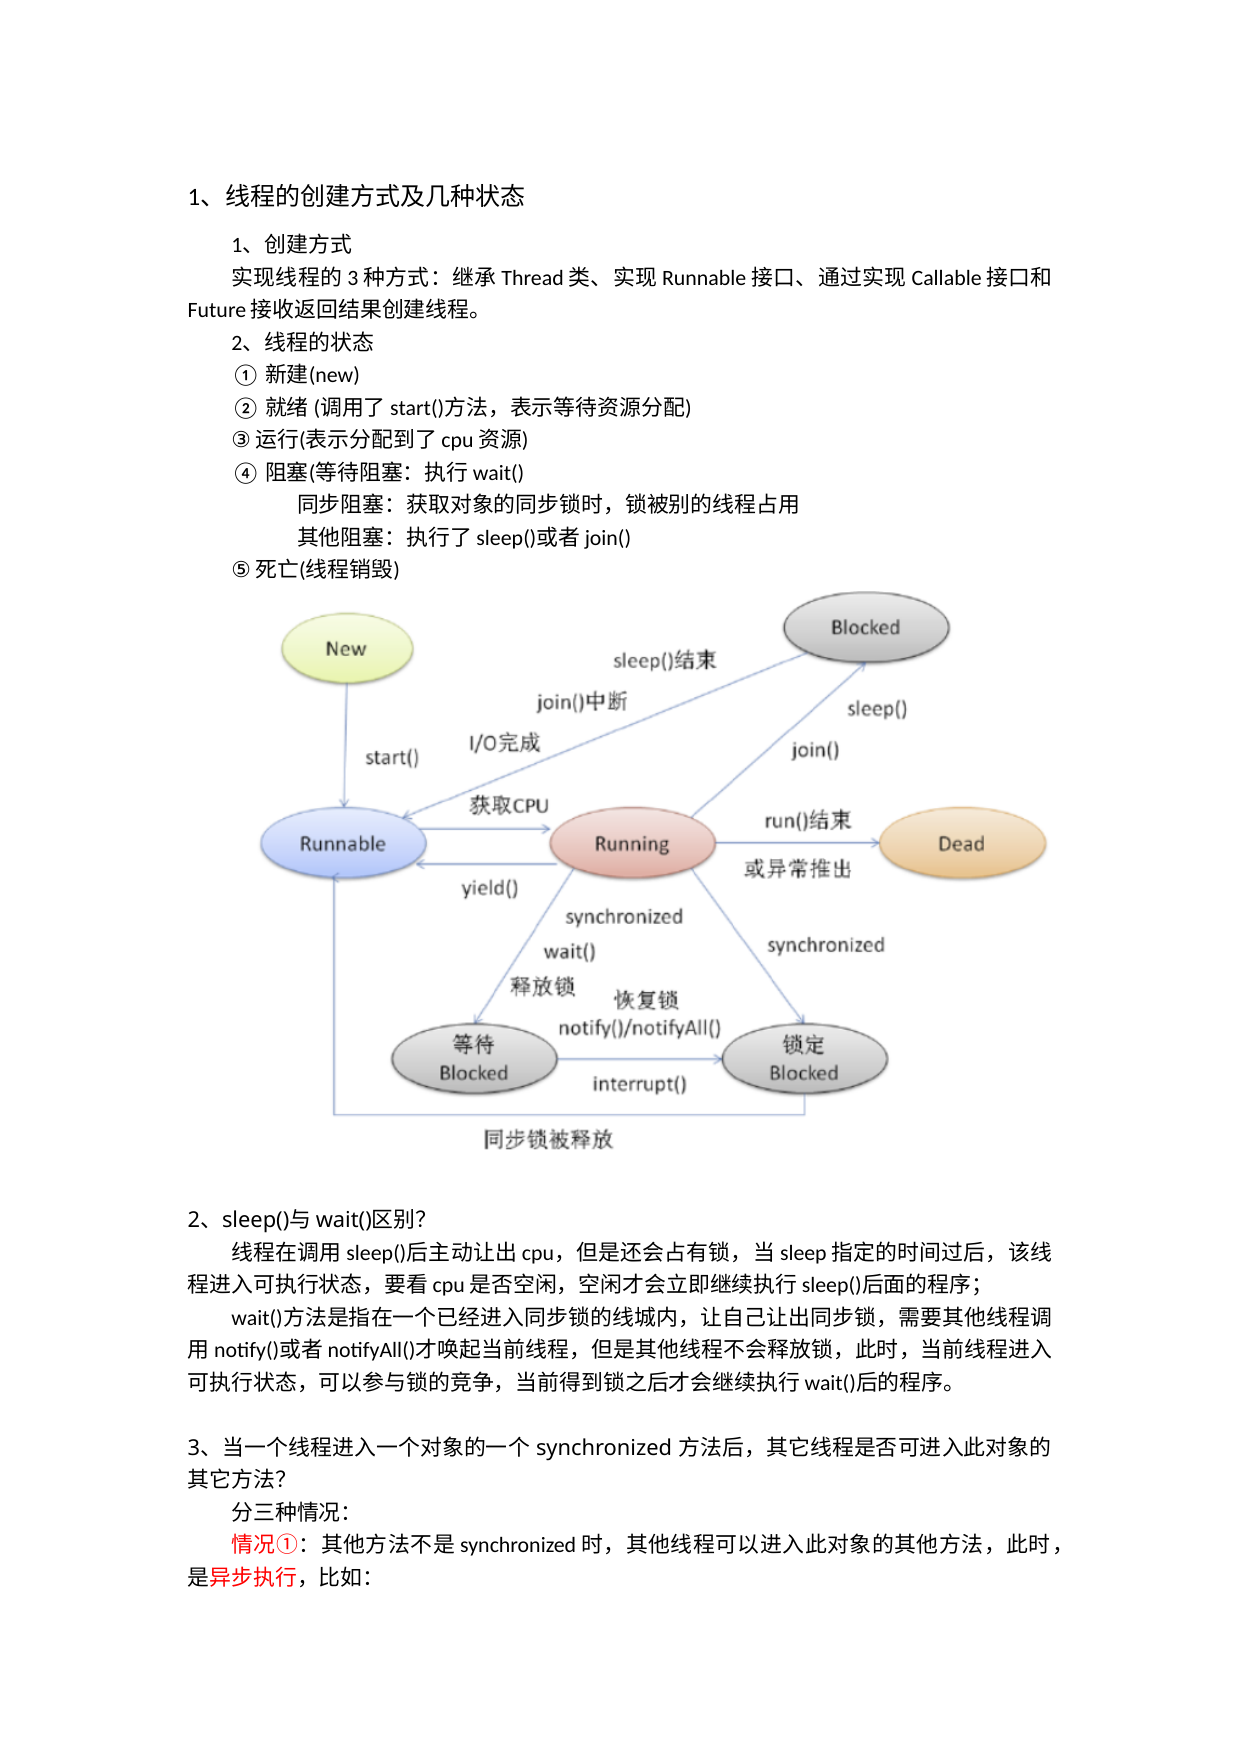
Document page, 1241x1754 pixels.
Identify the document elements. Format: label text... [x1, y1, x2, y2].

list ②就绪 (调用了start()方法，表示等待资源分配) [187, 389, 1053, 422]
picture [231, 584, 1096, 1164]
list 实现线程的3种方式：继承Thread类、实现Runnable接口、通过实现Callable接口和Future接收返回结果创建线程。 [187, 259, 1053, 324]
list 2、sleep()与wait()区别？ [187, 1202, 1053, 1234]
list ①新建(new) [187, 357, 1053, 389]
list wait()方法是指在一个已经进入同步锁的线城内，让自己让出同步锁，需要其他线程调用notify()或者notifyAll()才唤起当前线程，但是其他线程不会释放锁，此时，当前线程进入可执行状态，可以参与锁的竞争，当前得到锁之后才会继续执行wait()后的程序。 [187, 1299, 1053, 1397]
list ⑤死亡(线程销毁) [187, 552, 1053, 584]
list 情况①：其他方法不是synchronized时，其他线程可以进入此对象的其他方法，此时，是异步执行，比如： [187, 1527, 1053, 1592]
list 其他阻塞：执行了sleep()或者join() [231, 519, 1053, 552]
list 同步阻塞：获取对象的同步锁时，锁被别的线程占用 [231, 487, 1053, 519]
list 线程的创建方式及几种状态 [187, 162, 1053, 227]
list ③运行(表示分配到了cpu资源) [187, 422, 1053, 454]
list 3、当一个线程进入一个对象的一个 synchronized 方法后，其它线程是否可进入此对象的其它方法？ [187, 1429, 1053, 1494]
list 线程在调用sleep()后主动让出cpu，但是还会占有锁，当sleep指定的时间过后，该线程进入可执行状态，要看cpu是否空闲，空闲才会立即继续执行sleep()后面的程序； [187, 1234, 1053, 1299]
list 分三种情况： [187, 1494, 1053, 1527]
list ④阻塞(等待阻塞：执行wait() [187, 454, 1053, 487]
list 2、线程的状态 [187, 324, 1053, 357]
list 1、创建方式 [187, 227, 1053, 259]
